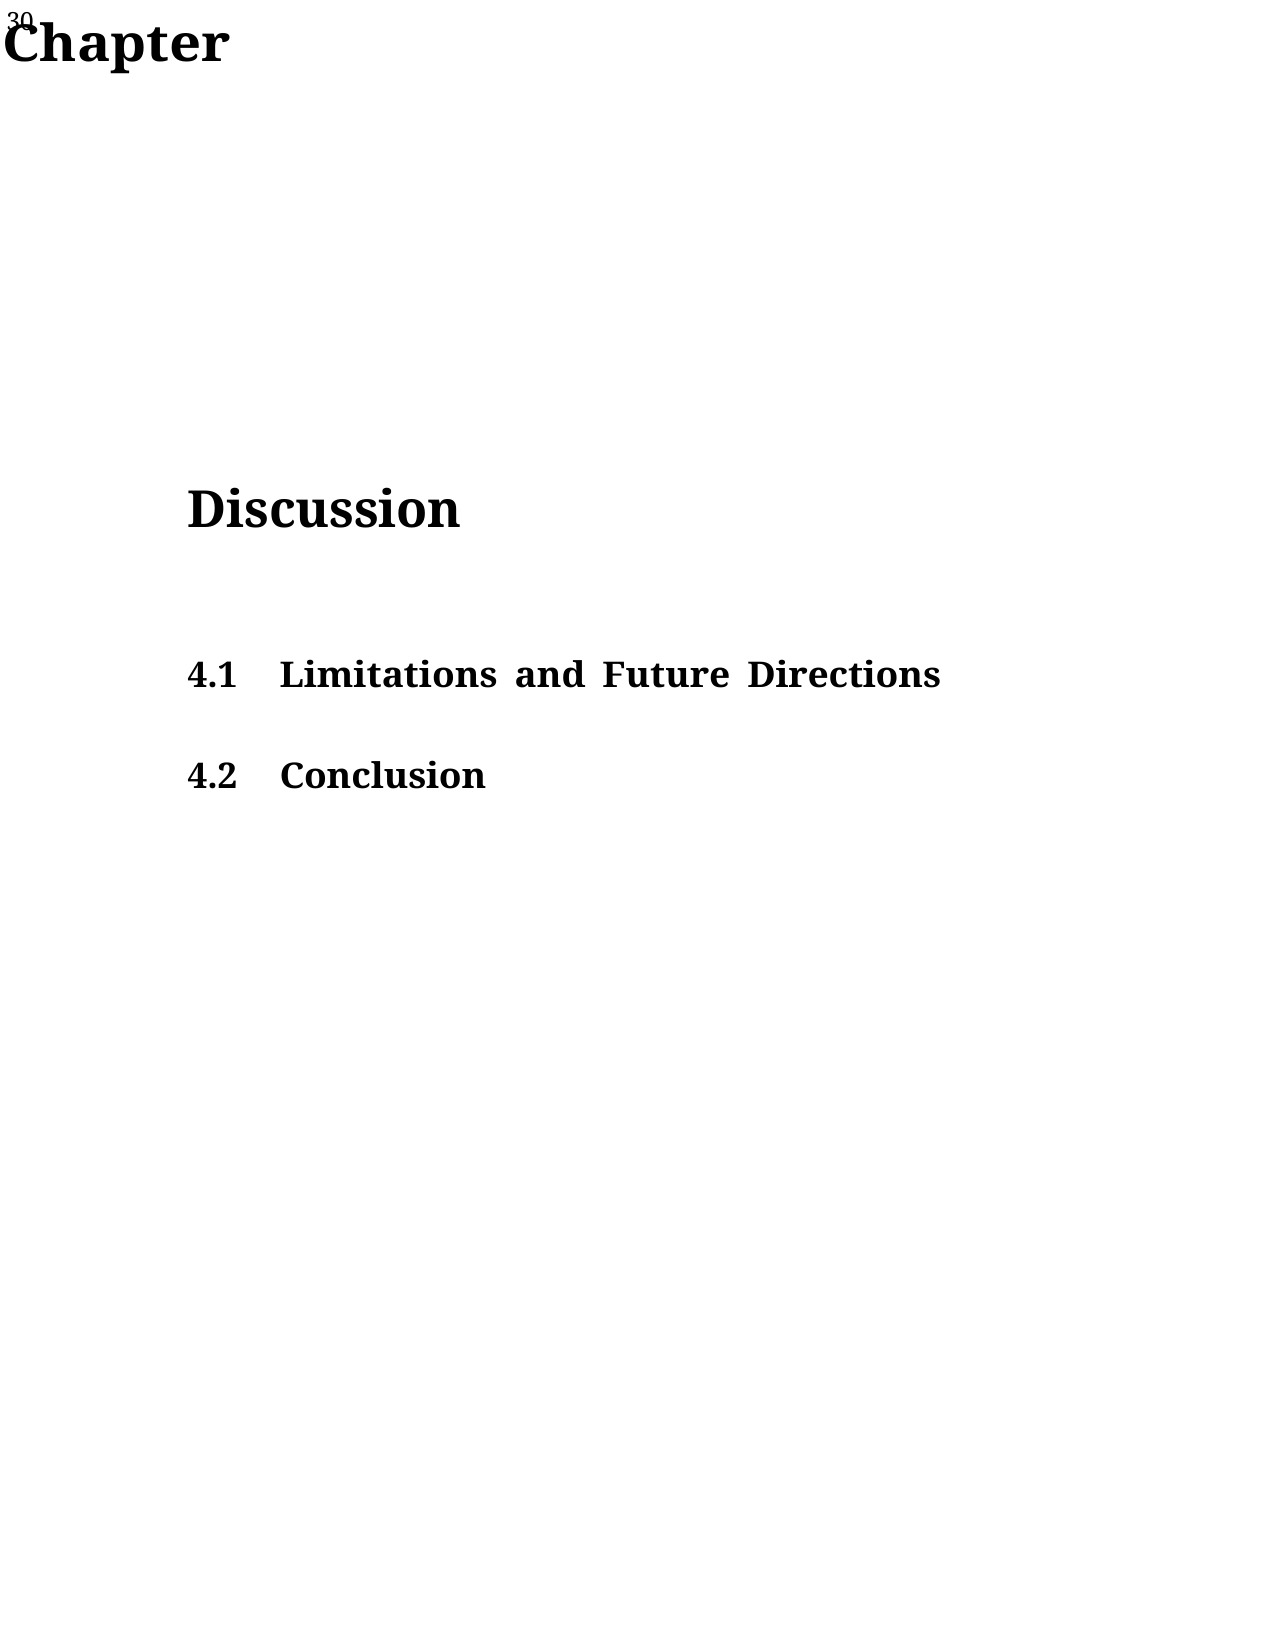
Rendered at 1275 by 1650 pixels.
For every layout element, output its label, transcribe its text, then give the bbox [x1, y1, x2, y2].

subtitle Limitations and Future Directions [187, 649, 1156, 697]
subtitle Discussion [187, 473, 1156, 542]
subtitle Conclusion [187, 751, 1156, 799]
